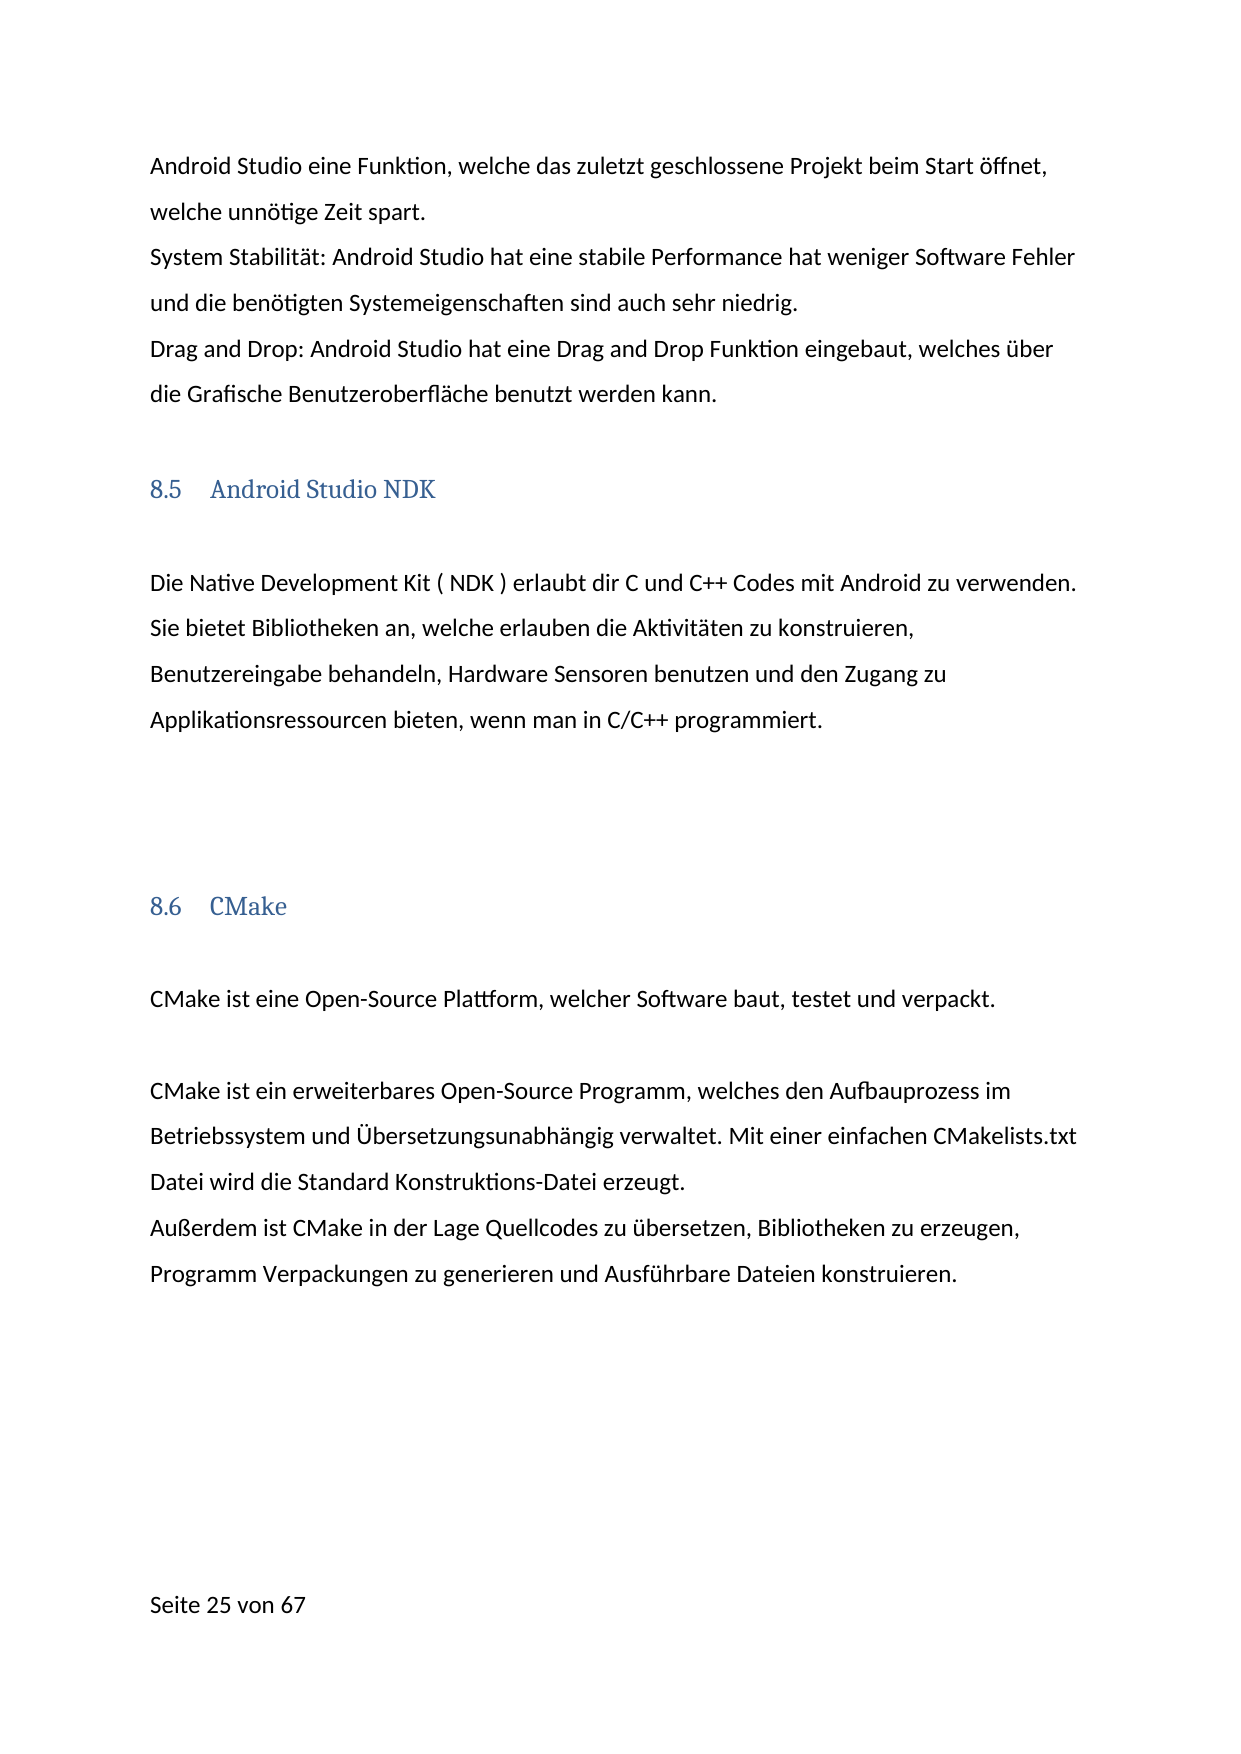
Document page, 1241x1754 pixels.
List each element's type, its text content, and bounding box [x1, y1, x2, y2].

subtitle CMake [150, 891, 1090, 922]
text Drag and Drop: Android Studio hat eine Drag and Drop Funktion eingebaut, welches über die Grafische Benutzeroberfläche benutzt werden kann. [150, 333, 1090, 409]
text CMake ist ein erweiterbares Open-Source Programm, welches den Aufbauprozess im Betriebssystem und Übersetzungsunabhängig verwaltet. Mit einer einfachen CMakelists.txt Datei wird die Standard Konstruktions-Datei erzeugt. [150, 1075, 1090, 1197]
text System Stabilität: Android Studio hat eine stabile Performance hat weniger Software Fehler und die benötigten Systemeigenschaften sind auch sehr niedrig. [150, 241, 1090, 318]
subtitle Android Studio NDK [150, 474, 1090, 505]
text Außerdem ist CMake in der Lage Quellcodes zu übersetzen, Bibliotheken zu erzeugen, Programm Verpackungen zu generieren und Ausführbare Dateien konstruieren. [150, 1212, 1090, 1288]
text CMake ist eine Open-Source Plattform, welcher Software baut, testet und verpackt. [150, 983, 1090, 1014]
text Die Native Development Kit ( NDK ) erlaubt dir C und C++ Codes mit Android zu verwenden. Sie bietet Bibliotheken an, welche erlauben die Aktivitäten zu konstruieren, Benutzereingabe behandeln, Hardware Sensoren benutzen und den Zugang zu Applikationsressourcen bieten, wenn man in C/C++ programmiert. [150, 567, 1090, 734]
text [150, 150, 1090, 226]
